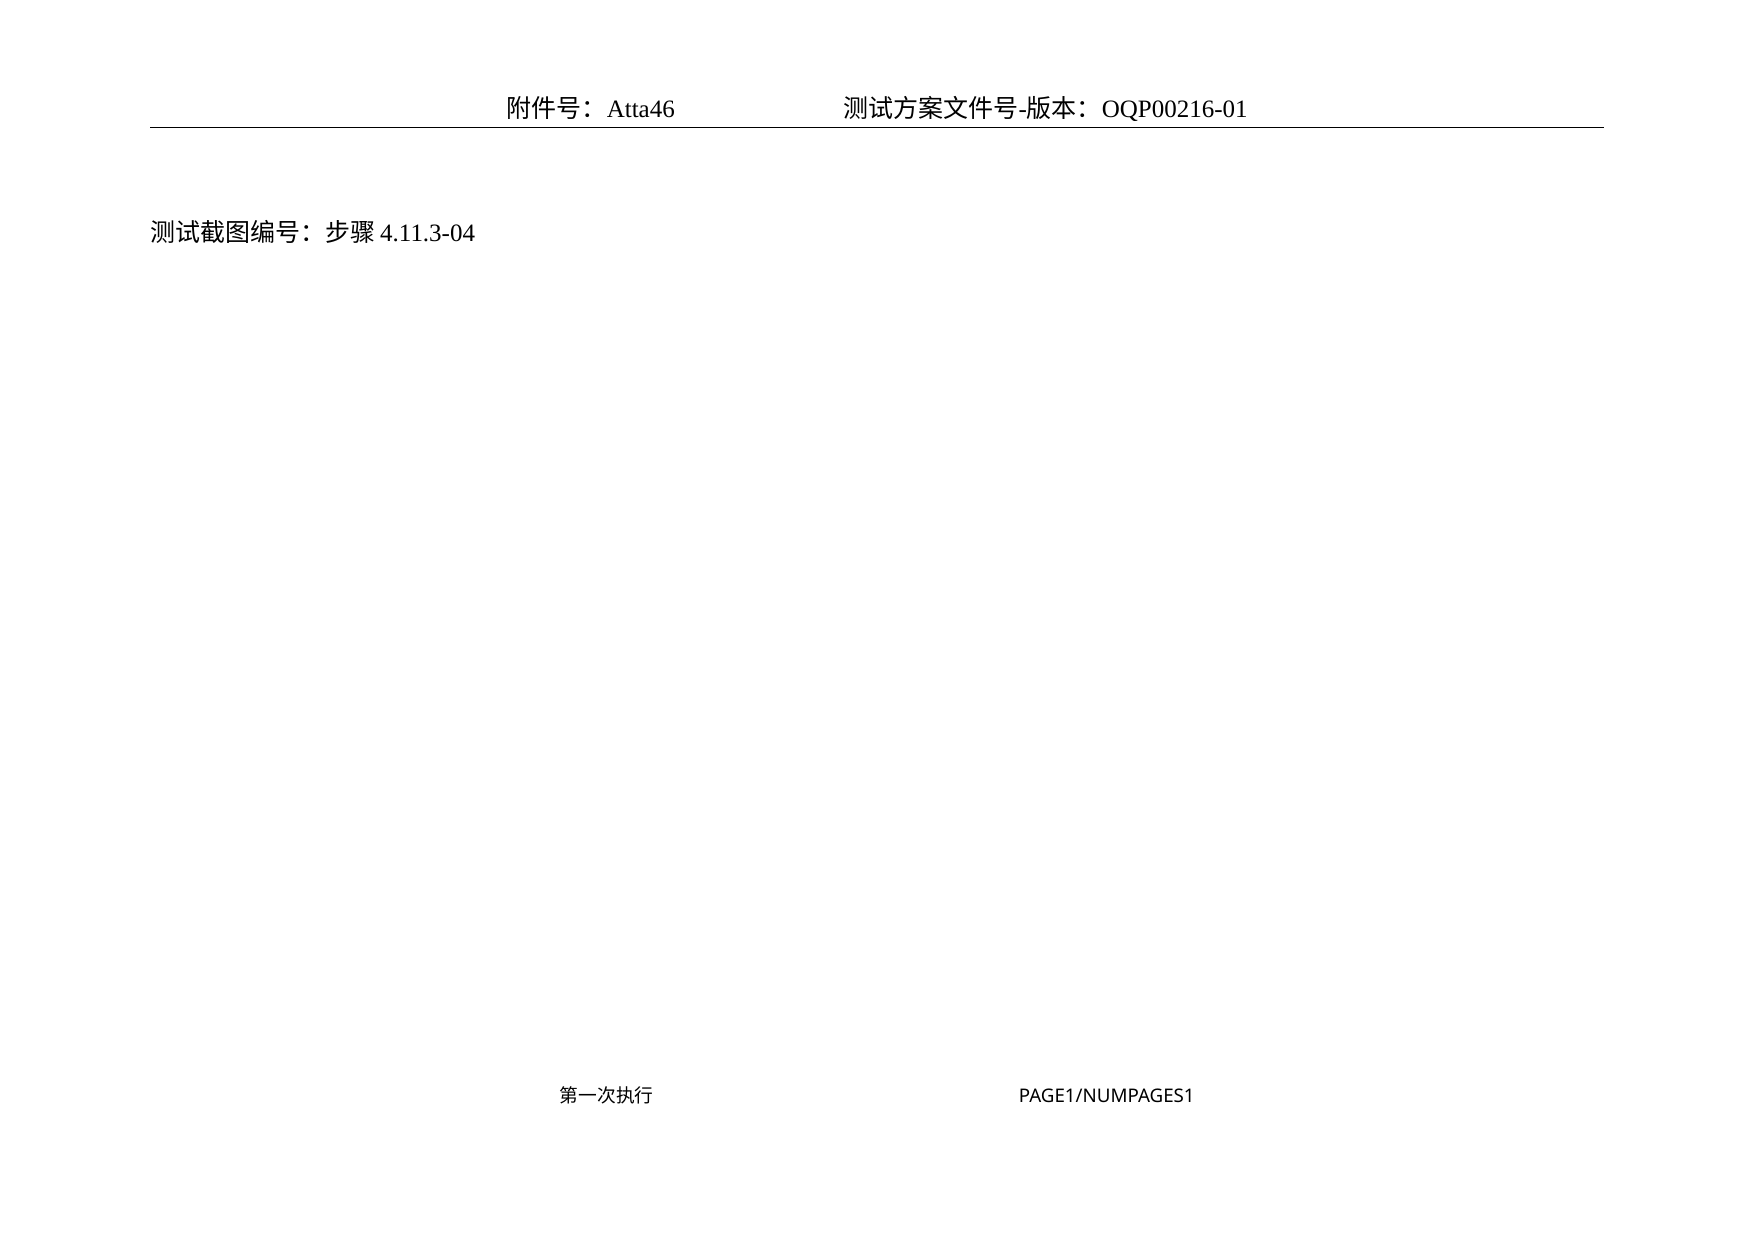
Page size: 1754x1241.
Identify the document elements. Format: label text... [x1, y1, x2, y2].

text 测试截图编号：步骤4.11.3-04 [150, 198, 1604, 263]
